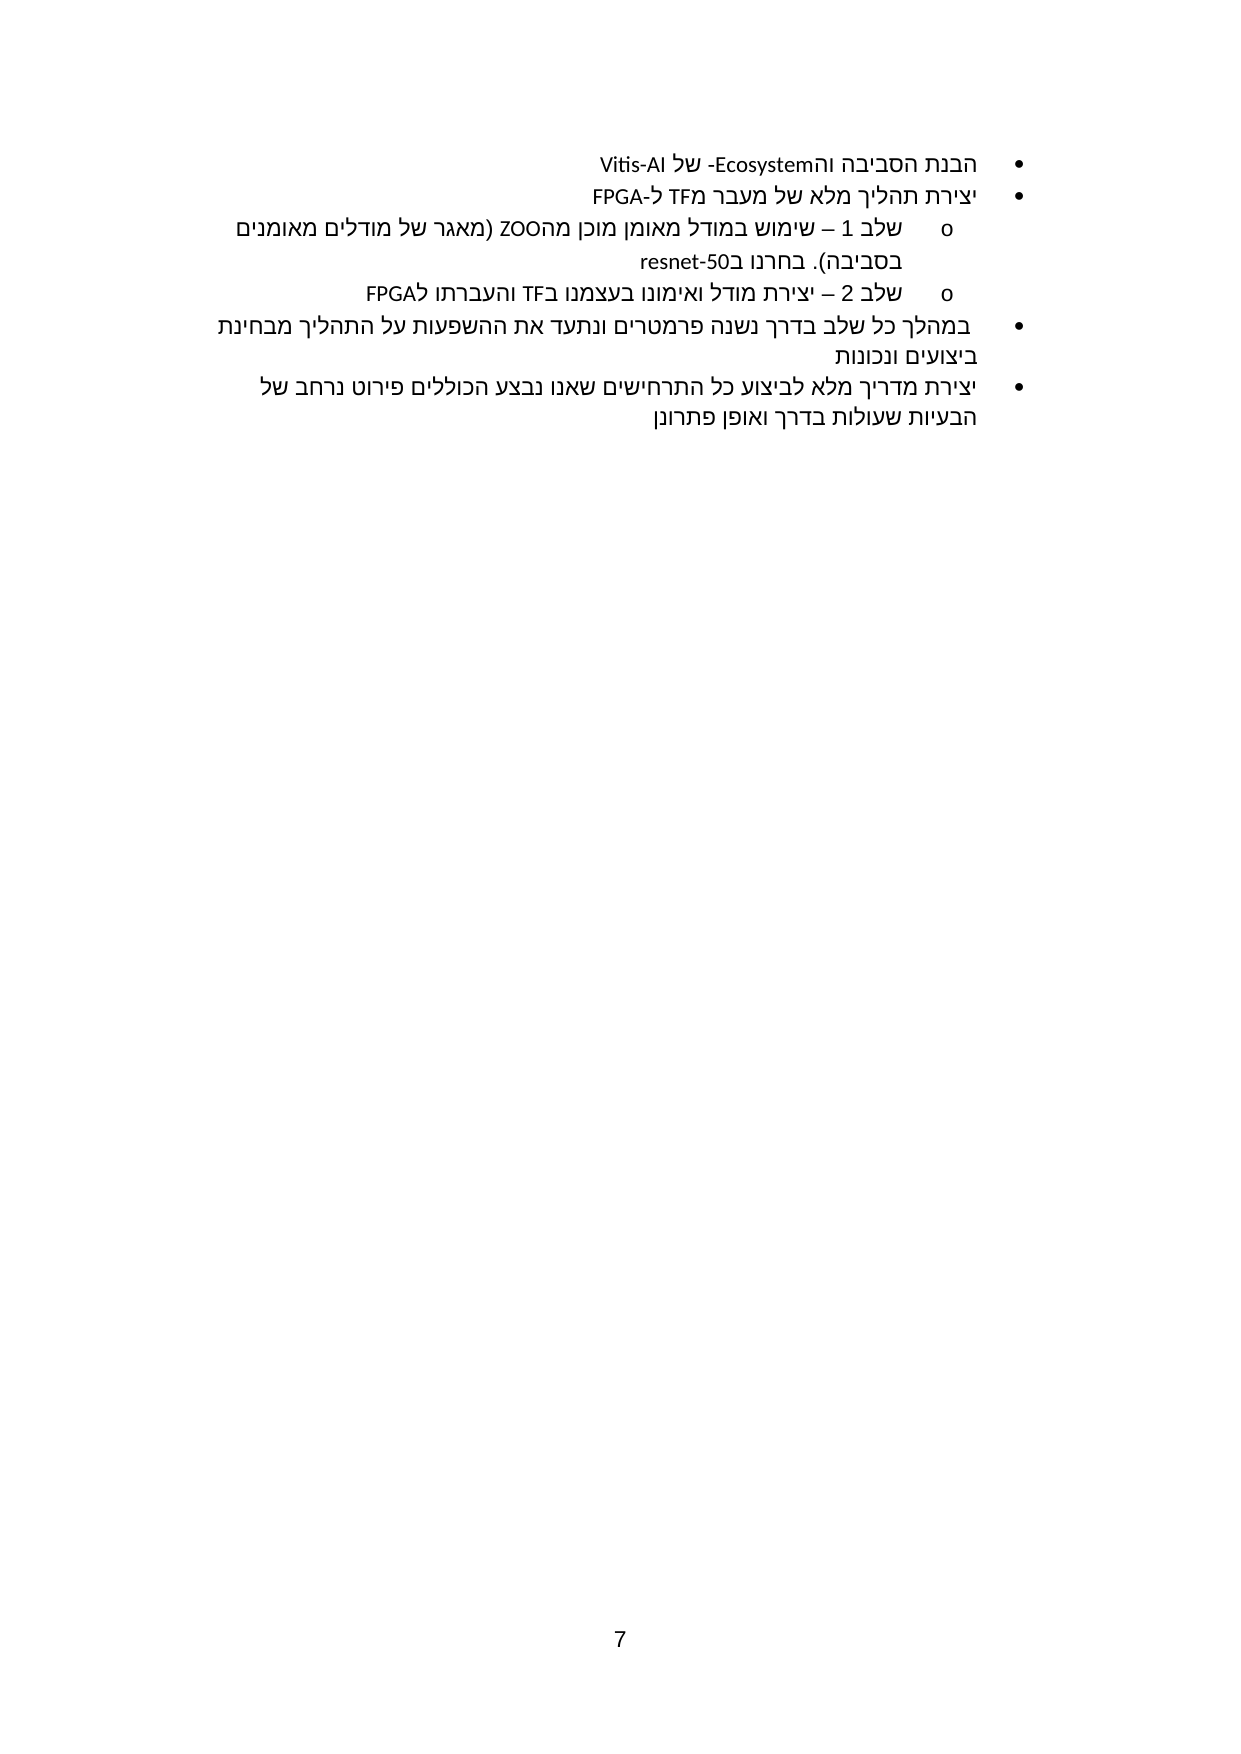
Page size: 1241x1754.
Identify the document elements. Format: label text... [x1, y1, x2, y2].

list הבנת הסביבה והEcosystem- של Vitis-AI [187, 150, 1015, 178]
list יצירת תהליך מלא של מעבר מTF ל-FPGA [187, 182, 1015, 210]
list שלב 1 – שימוש במודל מאומן מוכן מהZOO (מאגר של מודלים מאומנים בסביבה). בחרנו בresnet-50 [187, 214, 940, 275]
list במהלך כל שלב בדרך נשנה פרמטרים ונתעד את ההשפעות על התהליך מבחינת ביצועים ונכונות [187, 313, 1015, 370]
list שלב 2 – יצירת מודל ואימונו בעצמנו בTF והעברתו לFPGA [187, 279, 940, 309]
list יצירת מדריך מלא לביצוע כל התרחישים שאנו נבצע הכוללים פירוט נרחב של הבעיות שעולות בדרך ואופן פתרונן [187, 373, 1015, 430]
